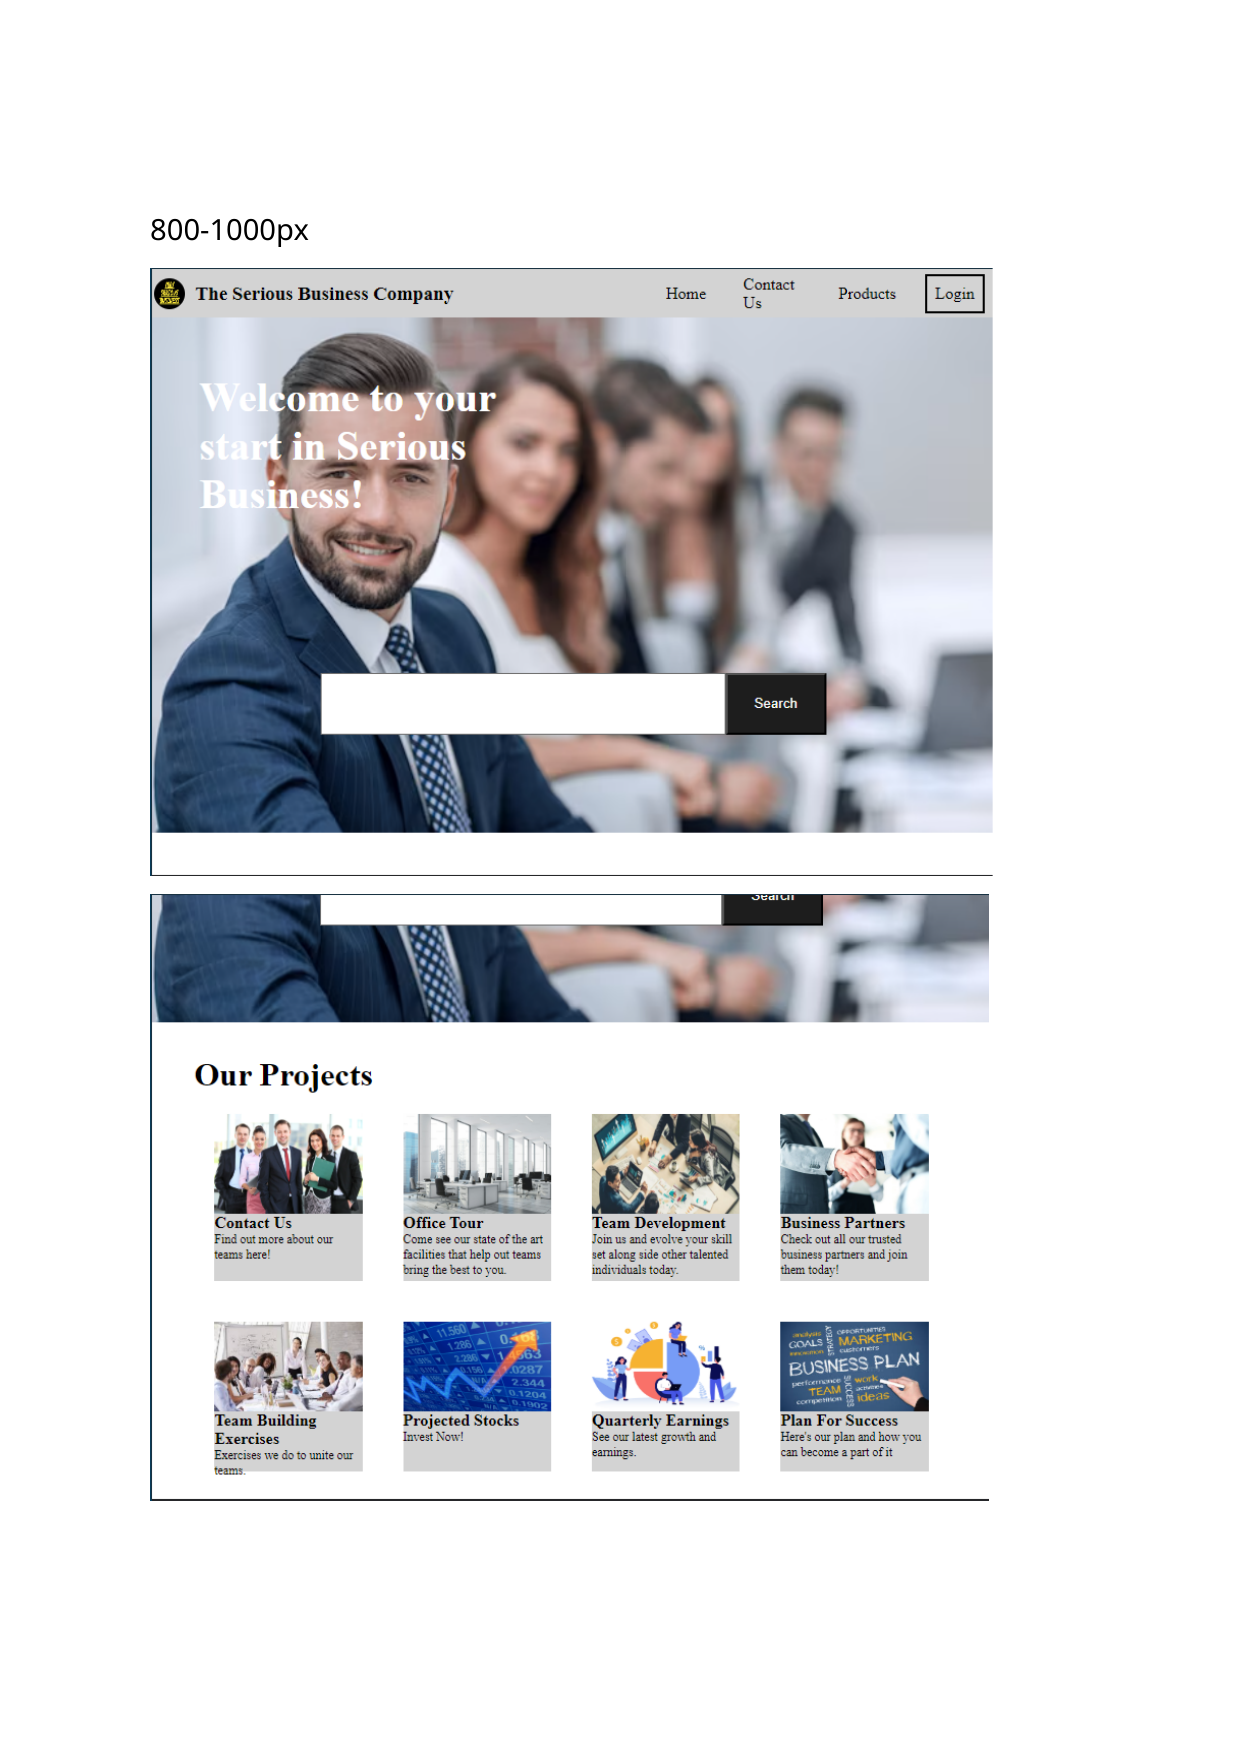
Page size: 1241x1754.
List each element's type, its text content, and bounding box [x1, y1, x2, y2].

picture [150, 268, 993, 876]
picture [150, 894, 989, 1501]
text 800-1000px [150, 209, 1090, 249]
